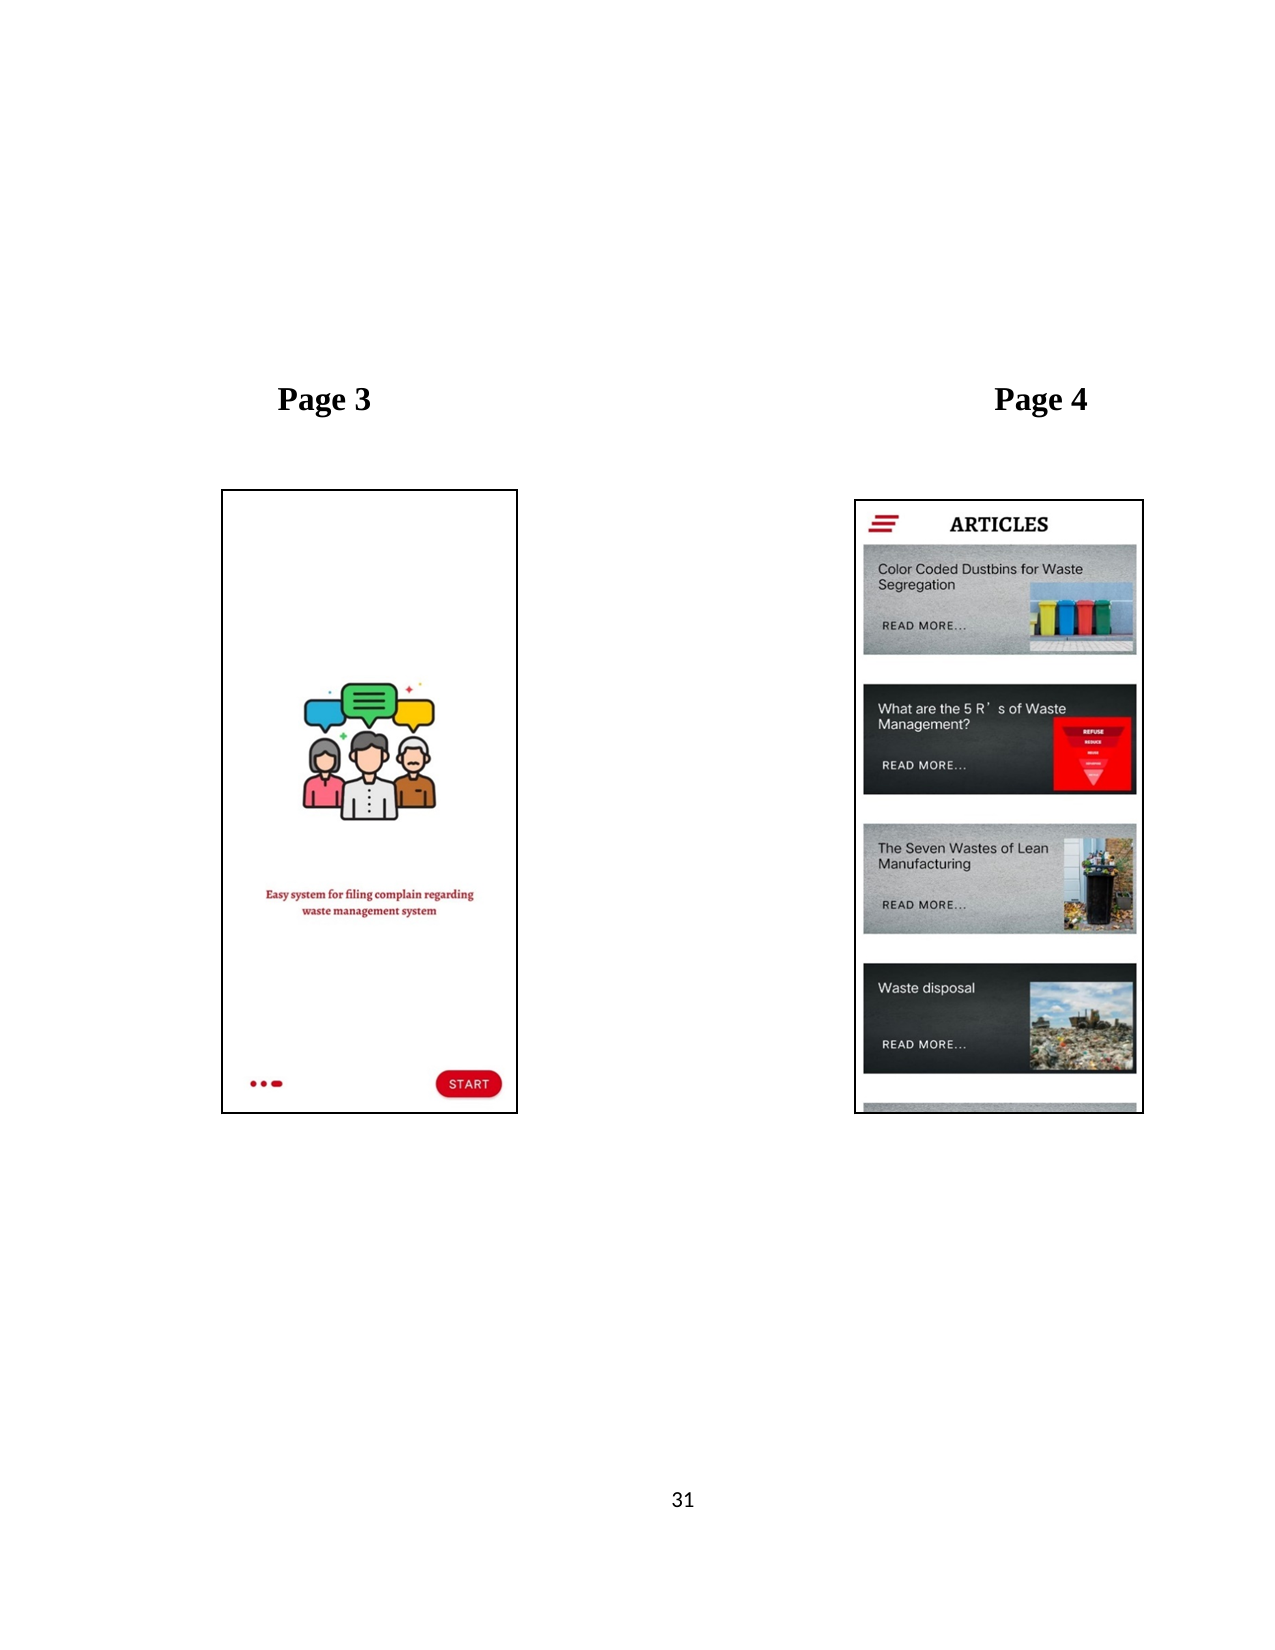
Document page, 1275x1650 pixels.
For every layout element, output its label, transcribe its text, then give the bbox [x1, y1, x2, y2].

picture [223, 491, 516, 1112]
picture [856, 501, 1142, 1112]
